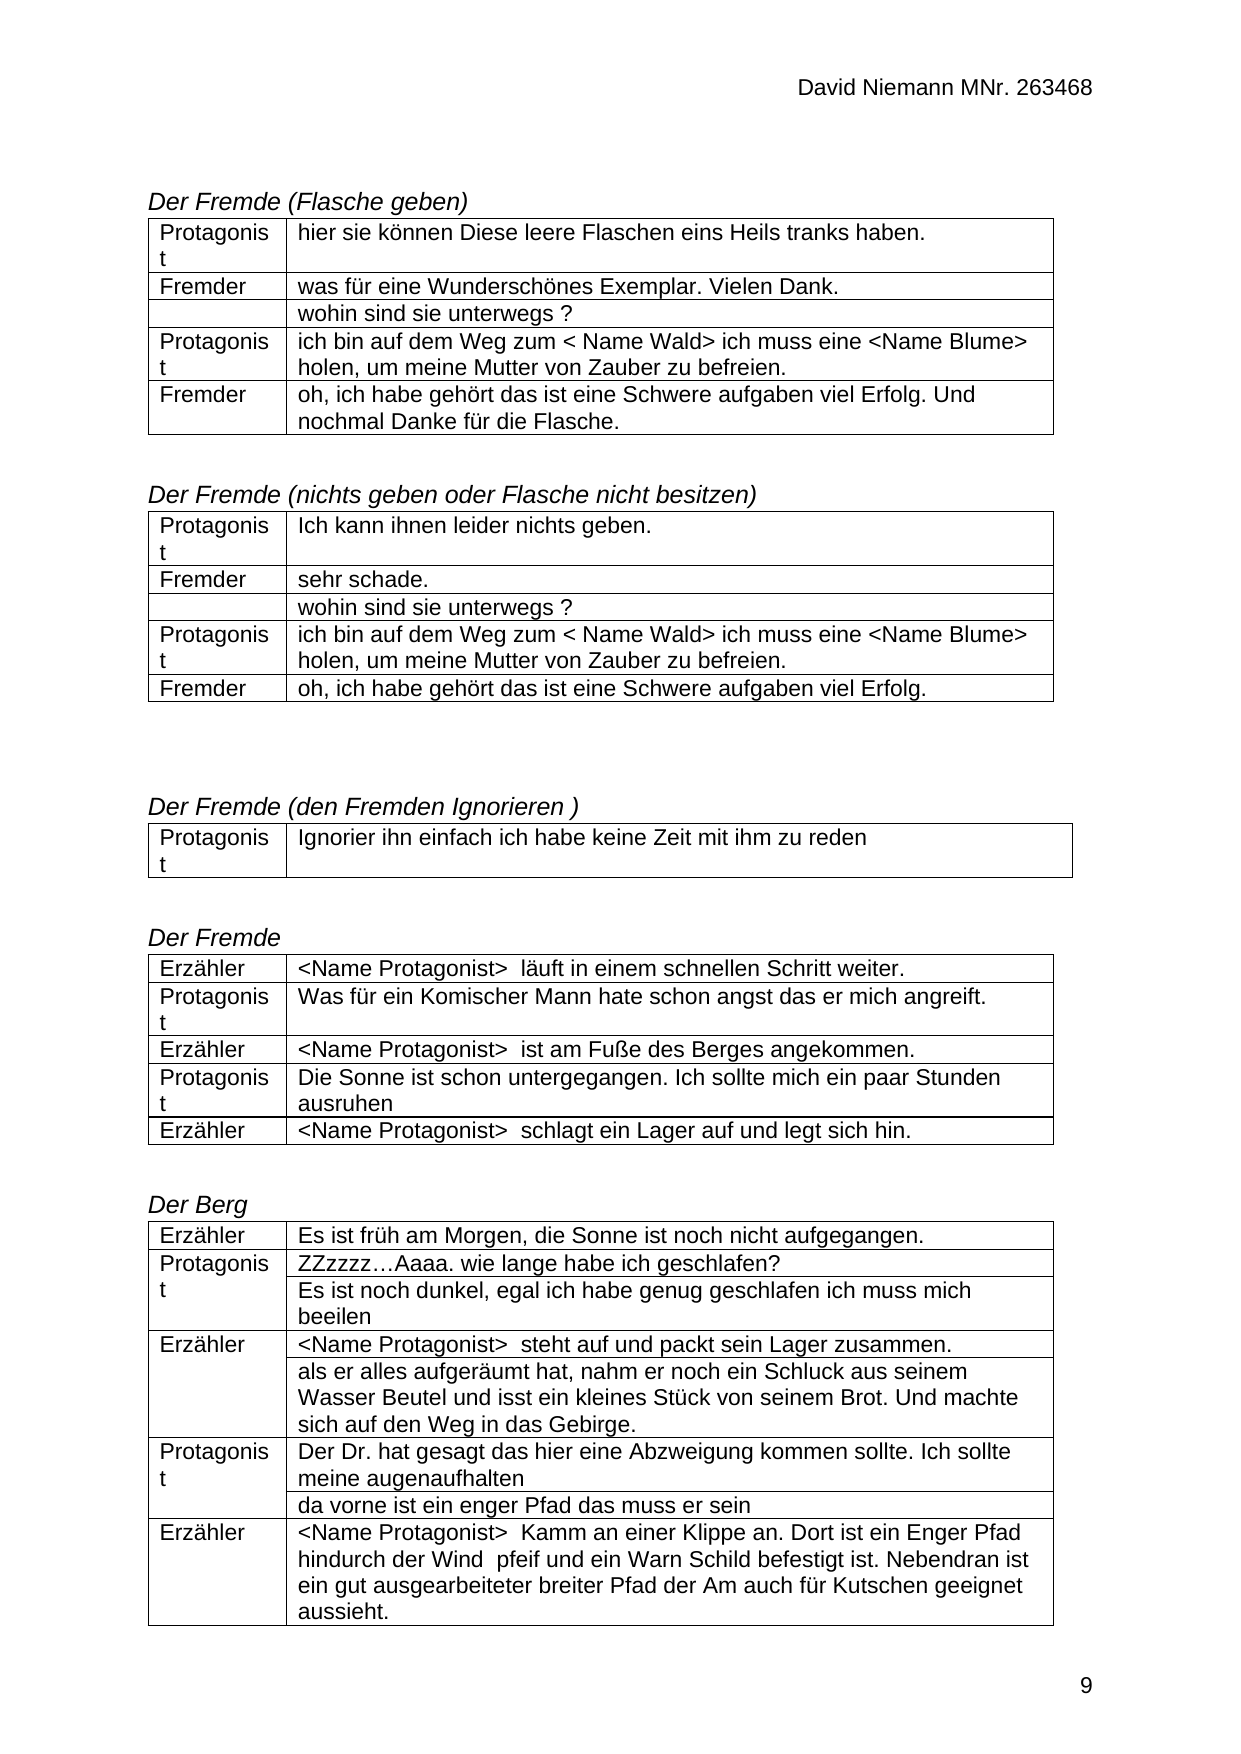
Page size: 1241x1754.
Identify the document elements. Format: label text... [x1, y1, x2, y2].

table_cell ich bin auf dem Weg zum < Name Wald> ich muss eine <Name Blume> holen, um meine Mutter von Zauber zu befreien. [287, 328, 1053, 380]
table_header Erzähler [149, 1222, 286, 1248]
table_cell Protagonist [149, 1438, 286, 1518]
table_cell Fremder [149, 381, 286, 434]
table_cell <Name Protagonist> Kamm an einer Klippe an. Dort ist ein Enger Pfad hindurch der Wind pfeif und ein Warn Schild befestigt ist. Nebendran ist ein gut ausgearbeiteter breiter Pfad der Am auch für Kutschen geeignet aussieht. [287, 1519, 1053, 1625]
table_cell wohin sind sie unterwegs ? [287, 300, 1053, 327]
subtitle Der Fremde (Flasche geben) [148, 187, 1093, 216]
table_header hier sie können Diese leere Flaschen eins Heils tranks haben. [287, 219, 1053, 272]
subtitle Der Fremde (nichts geben oder Flasche nicht besitzen) [148, 480, 1093, 509]
subtitle Der Berg [148, 1190, 1093, 1219]
table_cell ich bin auf dem Weg zum < Name Wald> ich muss eine <Name Blume> holen, um meine Mutter von Zauber zu befreien. [287, 621, 1053, 673]
table_cell [149, 594, 286, 620]
subtitle Der Fremde (den Fremden Ignorieren ) [148, 792, 1093, 821]
table_cell Protagonist [149, 983, 286, 1035]
table_cell Protagonist [149, 328, 286, 380]
subtitle Der Fremde [148, 923, 1093, 952]
table_cell [149, 300, 286, 327]
table_cell Die Sonne ist schon untergegangen. Ich sollte mich ein paar Stunden ausruhen [287, 1064, 1053, 1116]
table_cell sehr schade. [287, 566, 1053, 592]
table_cell da vorne ist ein enger Pfad das muss er sein [287, 1492, 1053, 1518]
table_header Protagonist [149, 512, 286, 565]
table_cell Erzähler [149, 1118, 286, 1144]
table_cell Fremder [149, 273, 286, 299]
table_cell Protagonist [149, 1064, 286, 1116]
table_cell als er alles aufgeräumt hat, nahm er noch ein Schluck aus seinem Wasser Beutel und isst ein kleines Stück von seinem Brot. Und machte sich auf den Weg in das Gebirge. [287, 1358, 1053, 1437]
table_cell <Name Protagonist> ist am Fuße des Berges angekommen. [287, 1036, 1053, 1063]
table_cell <Name Protagonist> steht auf und packt sein Lager zusammen. [287, 1331, 1053, 1357]
table_cell Es ist noch dunkel, egal ich habe genug geschlafen ich muss mich beeilen [287, 1277, 1053, 1329]
table_header <Name Protagonist> läuft in einem schnellen Schritt weiter. [287, 955, 1053, 982]
table_cell was für eine Wunderschönes Exemplar. Vielen Dank. [287, 273, 1053, 299]
table_cell Der Dr. hat gesagt das hier eine Abzweigung kommen sollte. Ich sollte meine augenaufhalten [287, 1438, 1053, 1491]
table_header Es ist früh am Morgen, die Sonne ist noch nicht aufgegangen. [287, 1222, 1053, 1248]
table_cell Erzähler [149, 1036, 286, 1063]
table_header Protagonist [149, 219, 286, 272]
table_header Erzähler [149, 955, 286, 982]
table_cell Fremder [149, 566, 286, 592]
table_cell oh, ich habe gehört das ist eine Schwere aufgaben viel Erfolg. [287, 675, 1053, 701]
table_cell Protagonist [149, 1250, 286, 1329]
table_header Protagonist [149, 824, 286, 877]
table_cell Fremder [149, 675, 286, 701]
table_cell <Name Protagonist> schlagt ein Lager auf und legt sich hin. [287, 1118, 1053, 1144]
table_cell ZZzzzz…Aaaa. wie lange habe ich geschlafen? [287, 1250, 1053, 1276]
table_cell Was für ein Komischer Mann hate schon angst das er mich angreift. [287, 983, 1053, 1035]
table_cell oh, ich habe gehört das ist eine Schwere aufgaben viel Erfolg. Und nochmal Danke für die Flasche. [287, 381, 1053, 434]
table_cell Protagonist [149, 621, 286, 673]
table_cell wohin sind sie unterwegs ? [287, 594, 1053, 620]
table_header Ignorier ihn einfach ich habe keine Zeit mit ihm zu reden [287, 824, 1072, 877]
table_cell Erzähler [149, 1519, 286, 1625]
table_header Ich kann ihnen leider nichts geben. [287, 512, 1053, 565]
table_cell Erzähler [149, 1331, 286, 1437]
